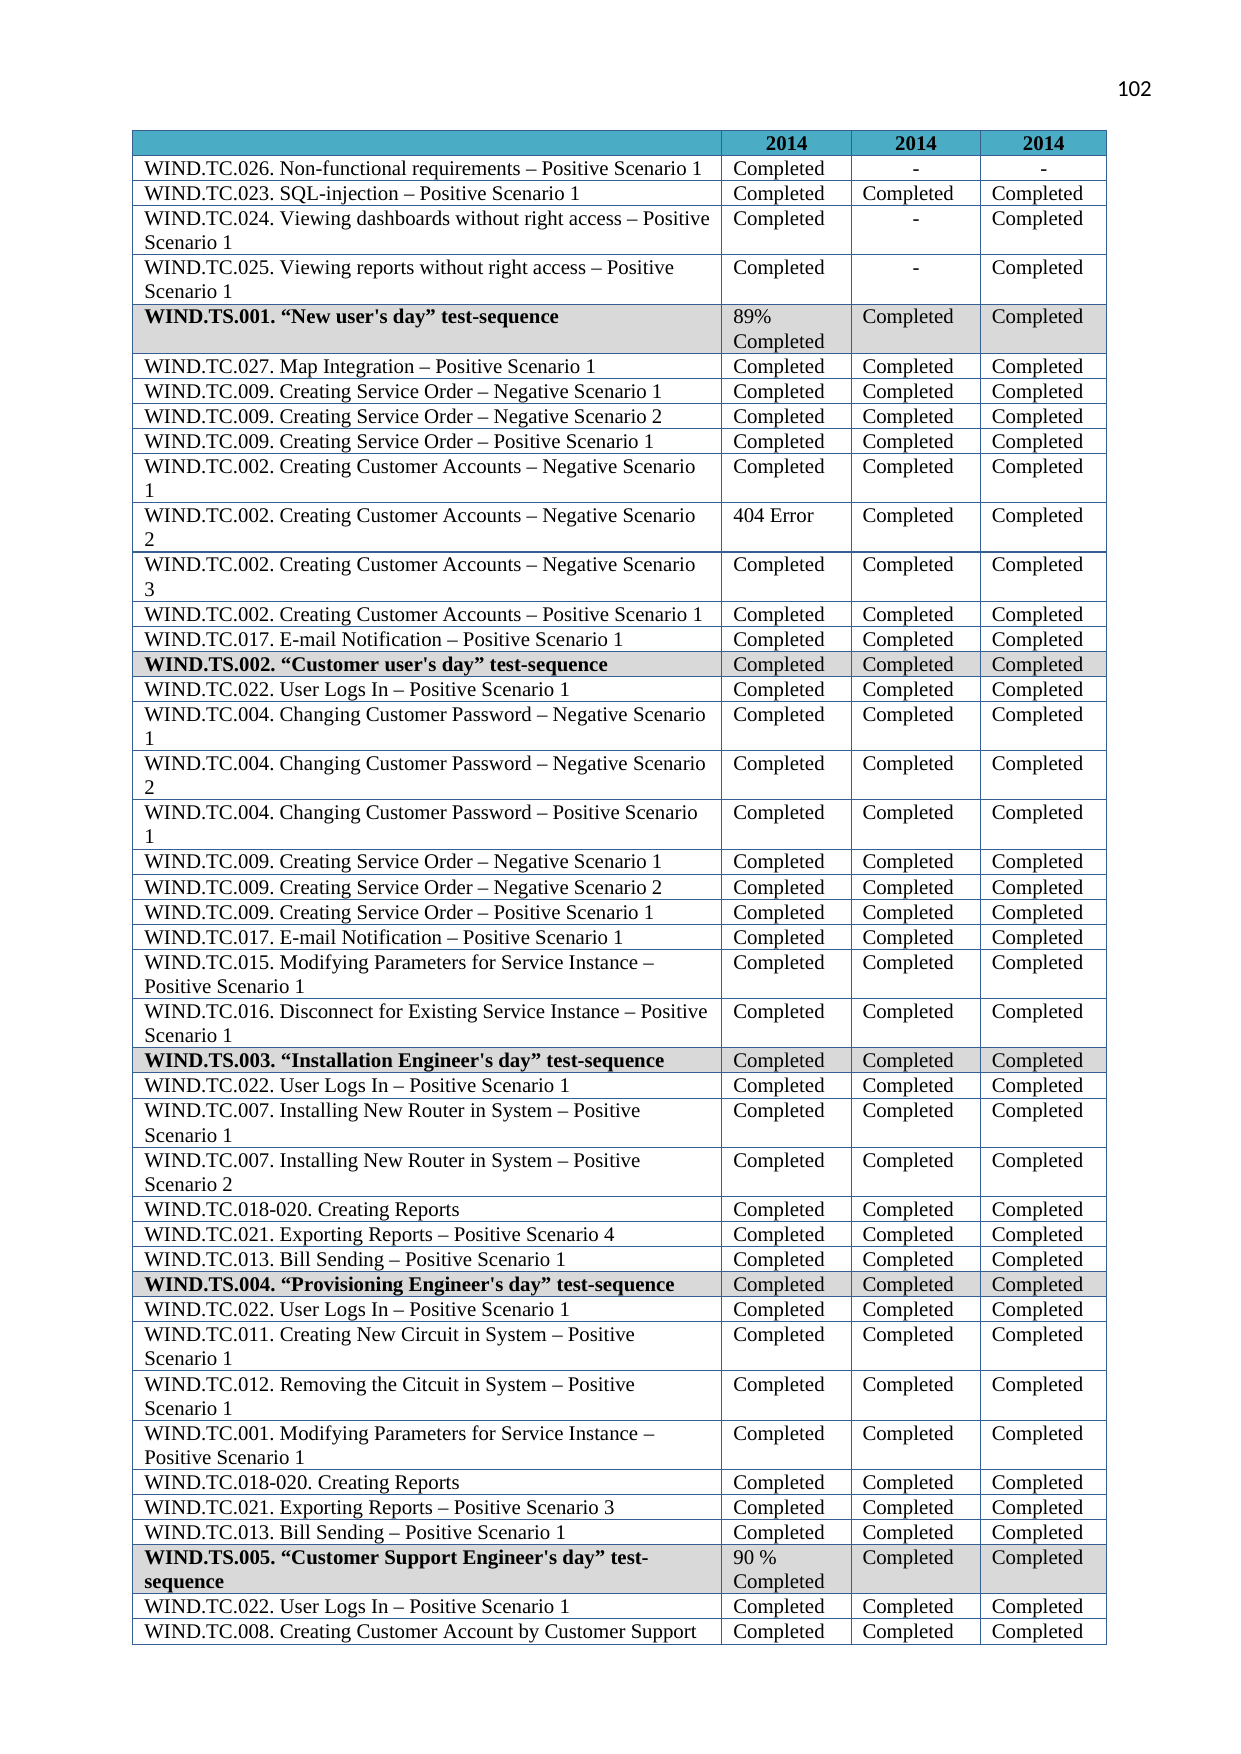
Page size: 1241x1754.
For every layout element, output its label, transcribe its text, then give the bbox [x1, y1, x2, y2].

table_cell WIND.TC.002. Creating Customer Accounts – Positive Scenario 1 [133, 602, 721, 626]
table_cell Completed [722, 875, 851, 899]
table_cell 90 % Completed [722, 1545, 851, 1593]
table_cell Completed [722, 379, 851, 403]
table_cell WIND.TC.013. Bill Sending – Positive Scenario 1 [133, 1520, 721, 1544]
table_cell Completed [852, 950, 980, 998]
table_cell Completed [722, 1322, 851, 1370]
table_cell WIND.TS.001. “New user's day” test-sequence [133, 305, 721, 353]
table_cell Completed [722, 850, 851, 873]
table_cell Completed [722, 652, 851, 676]
table_cell Completed [981, 999, 1106, 1047]
table_cell Completed [852, 181, 980, 205]
table_cell Completed [981, 553, 1106, 601]
table_cell WIND.TC.024. Viewing dashboards without right access – Positive Scenario 1 [133, 206, 721, 254]
table_cell Completed [981, 1148, 1106, 1196]
table_cell Completed [852, 1371, 980, 1419]
table_cell Completed [852, 1222, 980, 1246]
table_cell Completed [852, 1272, 980, 1296]
table_header Action [133, 131, 721, 155]
table_cell Completed [852, 1148, 980, 1196]
table_cell WIND.TS.002. “Customer user's day” test-sequence [133, 652, 721, 676]
table_cell Completed [722, 1272, 851, 1296]
table_cell Completed [722, 702, 851, 750]
table_cell Completed [722, 255, 851, 303]
table_cell Completed [981, 652, 1106, 676]
table_cell WIND.TC.016. Disconnect for Existing Service Instance – Positive Scenario 1 [133, 999, 721, 1047]
table_cell WIND.TC.007. Installing New Router in System – Positive Scenario 2 [133, 1148, 721, 1196]
table_cell WIND.TC.017. E-mail Notification – Positive Scenario 1 [133, 925, 721, 949]
table_cell Completed [852, 627, 980, 651]
table_cell Completed [722, 1619, 851, 1643]
table_cell Completed [981, 404, 1106, 428]
table_cell WIND.TC.017. E-mail Notification – Positive Scenario 1 [133, 627, 721, 651]
table_cell Completed [852, 1495, 980, 1519]
table_cell Completed [981, 1099, 1106, 1147]
table_cell Completed [981, 627, 1106, 651]
table_cell Completed [981, 454, 1106, 502]
table_cell WIND.TC.009. Creating Service Order – Positive Scenario 1 [133, 429, 721, 453]
table_cell Completed [852, 454, 980, 502]
table_cell Completed [852, 404, 980, 428]
table_cell Completed [852, 553, 980, 601]
table_cell - [852, 156, 980, 180]
table_cell Completed [852, 1520, 980, 1544]
table_cell Completed [722, 925, 851, 949]
table_cell Completed [852, 1073, 980, 1097]
table_cell WIND.TC.023. SQL-injection – Positive Scenario 1 [133, 181, 721, 205]
table_cell Completed [981, 305, 1106, 353]
table_cell Completed [981, 1619, 1106, 1643]
table_cell Completed [852, 354, 980, 378]
table_cell WIND.TC.022. User Logs In – Positive Scenario 1 [133, 1297, 721, 1321]
table_cell Completed [981, 181, 1106, 205]
table_cell WIND.TC.009. Creating Service Order – Negative Scenario 2 [133, 875, 721, 899]
table_cell Completed [981, 751, 1106, 799]
table_cell Completed [981, 1222, 1106, 1246]
table_cell Completed [852, 1247, 980, 1271]
table_cell Completed [852, 503, 980, 551]
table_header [722, 131, 851, 155]
table_cell Completed [722, 454, 851, 502]
table_cell Completed [852, 751, 980, 799]
table_cell Completed [852, 875, 980, 899]
table_cell Completed [981, 602, 1106, 626]
table_cell WIND.TC.004. Changing Customer Password – Negative Scenario 2 [133, 751, 721, 799]
table_cell WIND.TS.003. “Installation Engineer's day” test-sequence [133, 1048, 721, 1072]
table_cell Completed [981, 1421, 1106, 1469]
table_cell WIND.TC.011. Creating New Circuit in System – Positive Scenario 1 [133, 1322, 721, 1370]
table_cell Completed [722, 1371, 851, 1419]
table_cell WIND.TC.015. Modifying Parameters for Service Instance – Positive Scenario 1 [133, 950, 721, 998]
table_cell Completed [722, 999, 851, 1047]
table_cell Completed [981, 1197, 1106, 1221]
table_cell Completed [852, 652, 980, 676]
table_cell WIND.TC.022. User Logs In – Positive Scenario 1 [133, 1594, 721, 1618]
table_cell Completed [981, 677, 1106, 701]
table_cell WIND.TC.009. Creating Service Order – Negative Scenario 1 [133, 379, 721, 403]
table_cell Completed [852, 379, 980, 403]
table_cell Completed [981, 800, 1106, 848]
table_cell Completed [722, 1247, 851, 1271]
table_cell Completed [852, 1099, 980, 1147]
table_cell Completed [981, 354, 1106, 378]
table_cell - [852, 255, 980, 303]
table_cell WIND.TC.021. Exporting Reports – Positive Scenario 3 [133, 1495, 721, 1519]
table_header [981, 131, 1106, 155]
table_cell WIND.TC.009. Creating Service Order – Negative Scenario 1 [133, 850, 721, 873]
table_cell Completed [981, 850, 1106, 873]
table_cell Completed [981, 702, 1106, 750]
table_cell WIND.TC.009. Creating Service Order – Positive Scenario 1 [133, 900, 721, 924]
table_cell Completed [981, 900, 1106, 924]
table_cell WIND.TC.026. Non-functional requirements – Positive Scenario 1 [133, 156, 721, 180]
table_cell Completed [852, 1197, 980, 1221]
table_cell Completed [722, 1148, 851, 1196]
table_cell WIND.TC.002. Creating Customer Accounts – Negative Scenario 3 [133, 553, 721, 601]
table_cell Completed [852, 602, 980, 626]
table_cell Completed [852, 1297, 980, 1321]
table_cell Completed [722, 1594, 851, 1618]
table_cell Completed [722, 156, 851, 180]
table_cell Completed [981, 255, 1106, 303]
table_cell Completed [981, 1272, 1106, 1296]
table_cell Completed [722, 1421, 851, 1469]
table_cell WIND.TC.013. Bill Sending – Positive Scenario 1 [133, 1247, 721, 1271]
table_cell Completed [722, 627, 851, 651]
table_cell Completed [852, 1619, 980, 1643]
table_cell Completed [852, 1048, 980, 1072]
table_cell WIND.TC.018-020. Creating Reports [133, 1470, 721, 1494]
table_cell 404 Error [722, 503, 851, 551]
table_cell Completed [852, 900, 980, 924]
table_cell Completed [981, 1048, 1106, 1072]
table_cell Completed [981, 1495, 1106, 1519]
table_cell - [852, 206, 980, 254]
table_cell 89% Completed [722, 305, 851, 353]
table_cell Completed [852, 1545, 980, 1593]
table_cell WIND.TC.002. Creating Customer Accounts – Negative Scenario 1 [133, 454, 721, 502]
table_cell Completed [852, 850, 980, 873]
table_cell Completed [722, 677, 851, 701]
table_cell - [981, 156, 1106, 180]
table_cell Completed [722, 950, 851, 998]
table_cell Completed [981, 503, 1106, 551]
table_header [852, 131, 980, 155]
table_cell WIND.TC.022. User Logs In – Positive Scenario 1 [133, 1073, 721, 1097]
table_cell Completed [852, 1594, 980, 1618]
table_cell Completed [722, 1099, 851, 1147]
table_cell Completed [852, 1470, 980, 1494]
table_cell Completed [852, 800, 980, 848]
table_cell Completed [981, 1594, 1106, 1618]
table_cell Completed [722, 206, 851, 254]
table_cell Completed [852, 999, 980, 1047]
table_cell WIND.TS.004. “Provisioning Engineer's day” test-sequence [133, 1272, 721, 1296]
table_cell Completed [981, 925, 1106, 949]
table_cell Completed [722, 1048, 851, 1072]
table_cell Completed [722, 1520, 851, 1544]
table_cell WIND.TC.001. Modifying Parameters for Service Instance – Positive Scenario 1 [133, 1421, 721, 1469]
table_cell WIND.TC.004. Changing Customer Password – Positive Scenario 1 [133, 800, 721, 848]
table_cell Completed [722, 1470, 851, 1494]
table_cell Completed [981, 1545, 1106, 1593]
table_cell Completed [981, 1073, 1106, 1097]
table_cell Completed [722, 553, 851, 601]
table_cell Completed [852, 677, 980, 701]
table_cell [133, 1619, 721, 1643]
table_cell Completed [852, 925, 980, 949]
table_cell Completed [722, 751, 851, 799]
table_cell WIND.TC.021. Exporting Reports – Positive Scenario 4 [133, 1222, 721, 1246]
table_cell WIND.TC.025. Viewing reports without right access – Positive Scenario 1 [133, 255, 721, 303]
table_cell Completed [722, 1222, 851, 1246]
table_cell Completed [981, 429, 1106, 453]
table_cell Completed [722, 1073, 851, 1097]
table_cell WIND.TC.007. Installing New Router in System – Positive Scenario 1 [133, 1099, 721, 1147]
table_cell Completed [722, 602, 851, 626]
table_cell Completed [852, 1421, 980, 1469]
table_cell WIND.TC.002. Creating Customer Accounts – Negative Scenario 2 [133, 503, 721, 551]
table_cell Completed [722, 1495, 851, 1519]
table_cell Completed [981, 206, 1106, 254]
table_cell Completed [722, 1297, 851, 1321]
table_cell Completed [722, 181, 851, 205]
table_cell WIND.TC.022. User Logs In – Positive Scenario 1 [133, 677, 721, 701]
table_cell Completed [722, 1197, 851, 1221]
table_cell Completed [981, 379, 1106, 403]
table_cell Completed [981, 1470, 1106, 1494]
table_cell Completed [981, 1322, 1106, 1370]
table_cell WIND.TC.018-020. Creating Reports [133, 1197, 721, 1221]
table_cell Completed [852, 1322, 980, 1370]
table_cell WIND.TC.009. Creating Service Order – Negative Scenario 2 [133, 404, 721, 428]
table_cell WIND.TC.004. Changing Customer Password – Negative Scenario 1 [133, 702, 721, 750]
table_cell Completed [722, 404, 851, 428]
table_cell WIND.TC.012. Removing the Citcuit in System – Positive Scenario 1 [133, 1371, 721, 1419]
table_cell Completed [981, 1371, 1106, 1419]
table_cell Completed [981, 1247, 1106, 1271]
table_cell Completed [852, 429, 980, 453]
table_cell Completed [981, 1520, 1106, 1544]
table_cell Completed [722, 900, 851, 924]
table_cell Completed [852, 702, 980, 750]
table_cell Completed [981, 875, 1106, 899]
table_cell Completed [722, 429, 851, 453]
table_cell WIND.TC.027. Map Integration – Positive Scenario 1 [133, 354, 721, 378]
table_cell Completed [722, 354, 851, 378]
table_cell Completed [981, 1297, 1106, 1321]
table_cell Completed [722, 800, 851, 848]
table_cell WIND.TS.005. “Customer Support Engineer's day” test-sequence [133, 1545, 721, 1593]
table_cell Completed [852, 305, 980, 353]
table_cell Completed [981, 950, 1106, 998]
